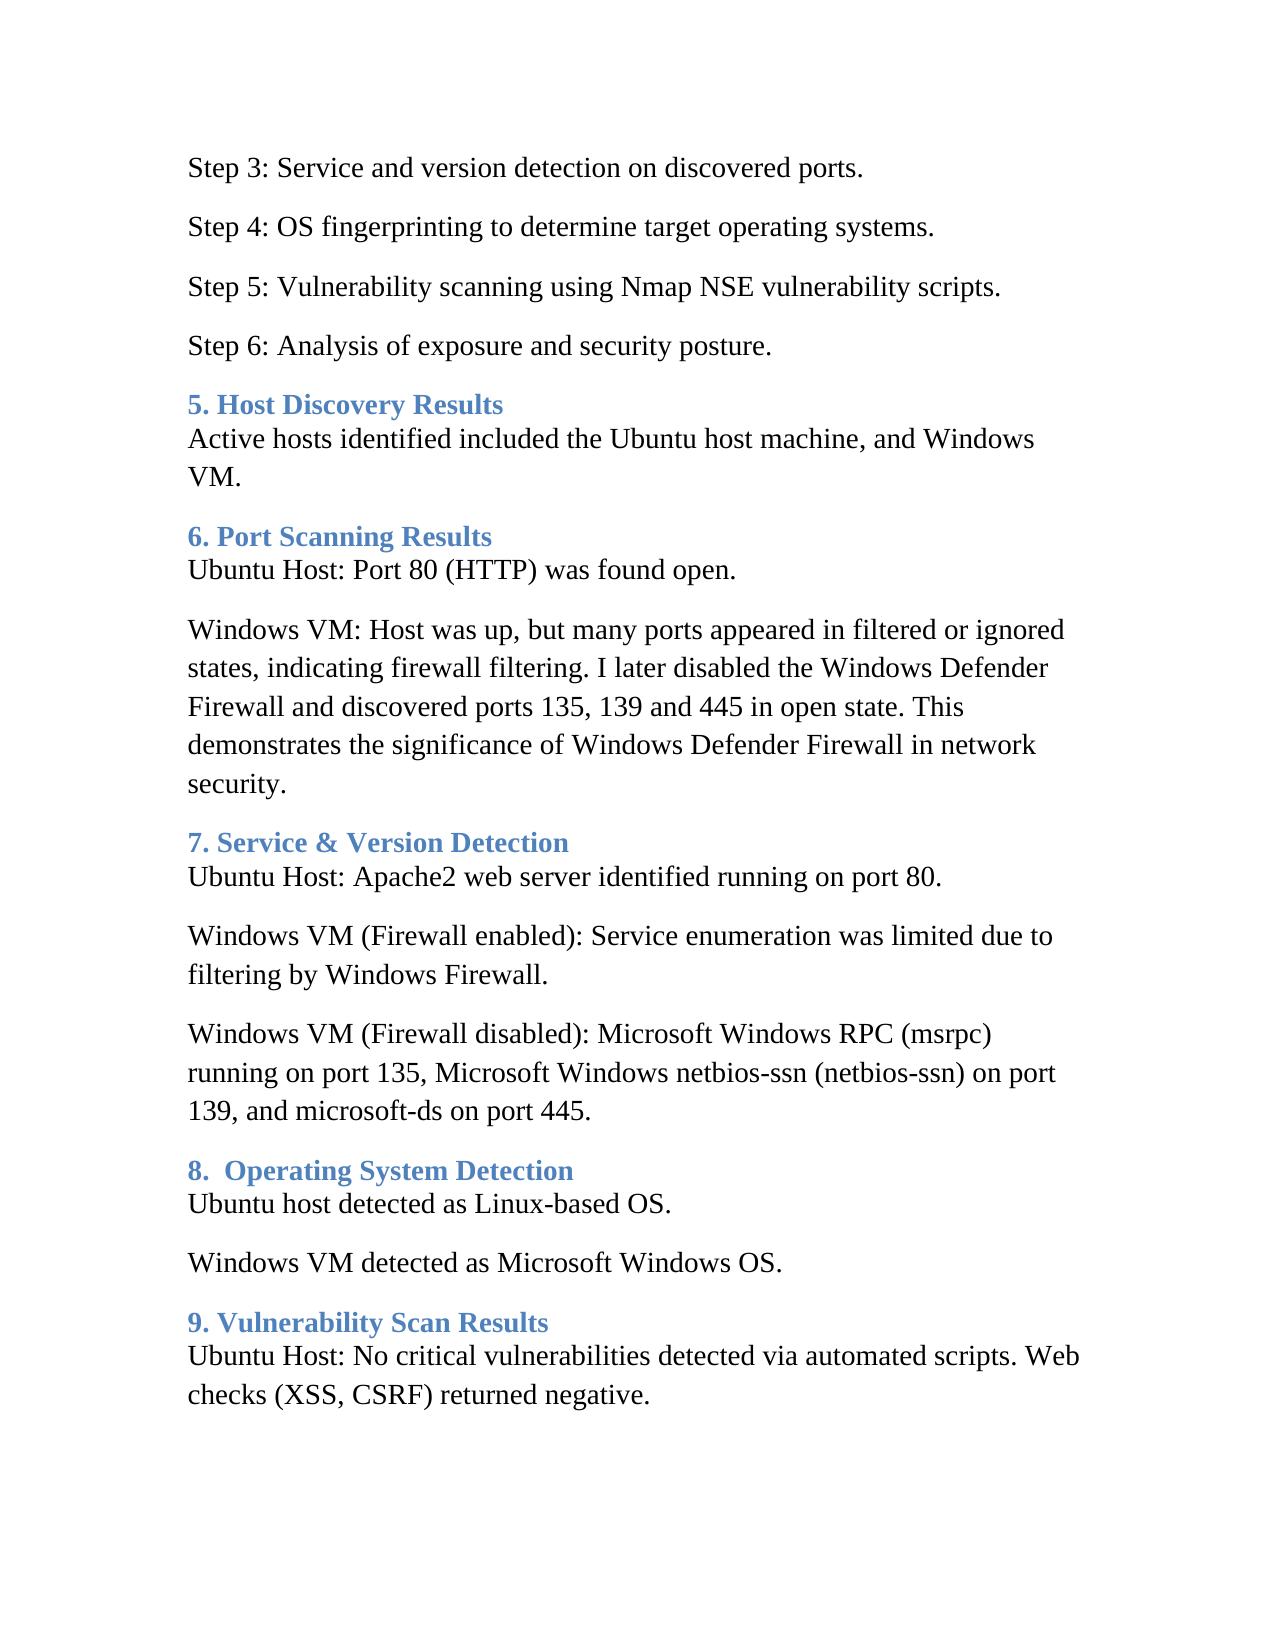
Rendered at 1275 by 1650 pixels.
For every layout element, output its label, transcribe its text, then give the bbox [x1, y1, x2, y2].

text Ubuntu Host: No critical vulnerabilities detected via automated scripts. Web checks (XSS, CSRF) returned negative. [187, 1338, 1087, 1411]
text Windows VM: Host was up, but many ports appeared in filtered or ignored states, indicating firewall filtering. I later disabled the Windows Defender Firewall and discovered ports 135, 139 and 445 in open state. This demonstrates the significance of Windows Defender Firewall in network security. [187, 612, 1087, 799]
subtitle 7. Service & Version Detection [187, 825, 1087, 859]
subtitle 8. Operating System Detection [187, 1153, 1087, 1186]
subtitle 5. Host Discovery Results [187, 387, 1087, 421]
text Ubuntu Host: Apache2 web server identified running on port 80. [187, 859, 1087, 892]
text Windows VM (Firewall disabled): Microsoft Windows RPC (msrpc) running on port 135, Microsoft Windows netbios-ssn (netbios-ssn) on port 139, and microsoft-ds on port 445. [187, 1016, 1087, 1127]
text Windows VM (Firewall enabled): Service enumeration was limited due to filtering by Windows Firewall. [187, 918, 1087, 990]
text Active hosts identified included the Ubuntu host machine, and Windows VM. [187, 421, 1087, 493]
subtitle 9. Vulnerability Scan Results [187, 1305, 1087, 1338]
text Ubuntu host detected as Linux-based OS. [187, 1186, 1087, 1220]
subtitle 6. Port Scanning Results [187, 519, 1087, 552]
text Step 5: Vulnerability scanning using Nmap NSE vulnerability scripts. [187, 269, 1087, 302]
text Step 4: OS fingerprinting to determine target operating systems. [187, 209, 1087, 243]
text Step 3: Service and version detection on discovered ports. [187, 150, 1087, 183]
text Ubuntu Host: Port 80 (HTTP) was found open. [187, 552, 1087, 586]
text Step 6: Analysis of exposure and security posture. [187, 328, 1087, 362]
text Windows VM detected as Microsoft Windows OS. [187, 1246, 1087, 1279]
